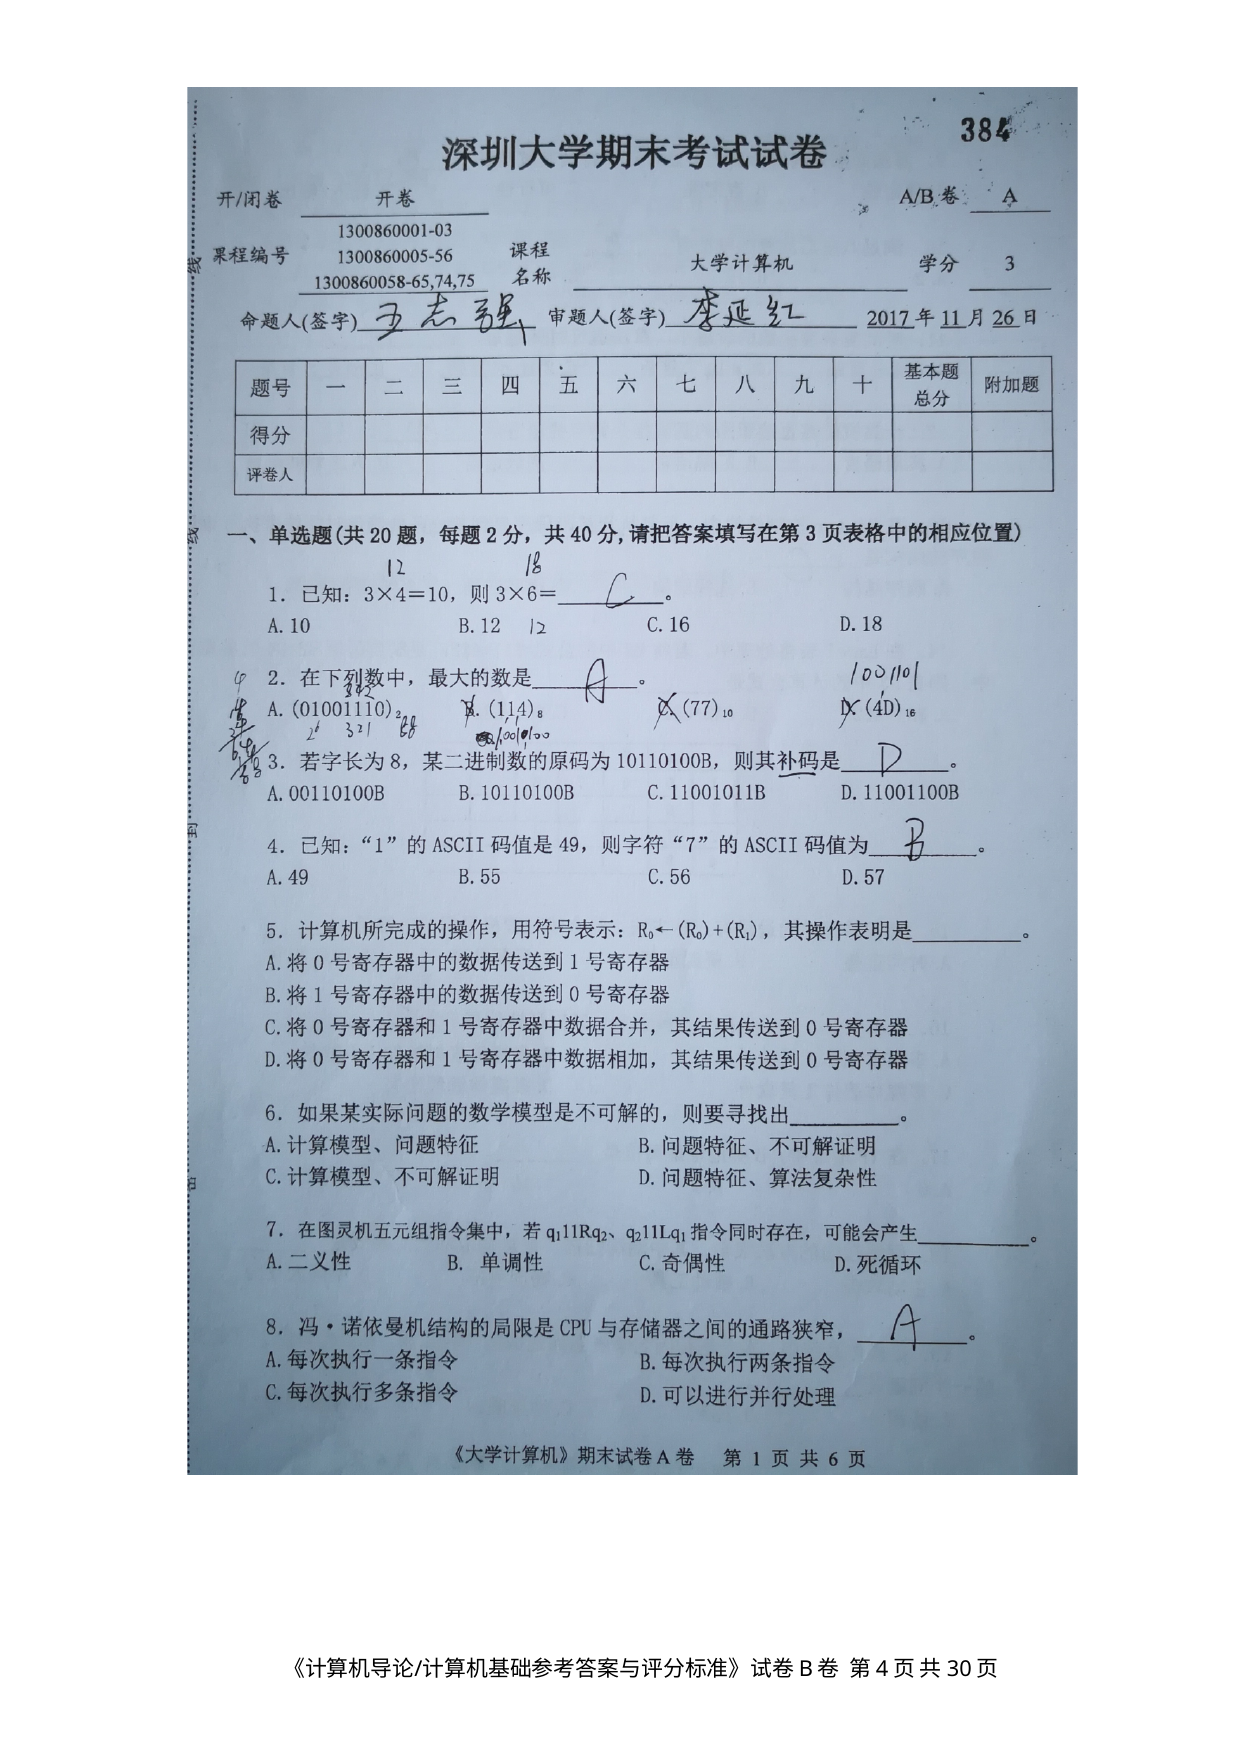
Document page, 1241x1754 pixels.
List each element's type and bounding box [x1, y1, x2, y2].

picture [187, 87, 1078, 1475]
